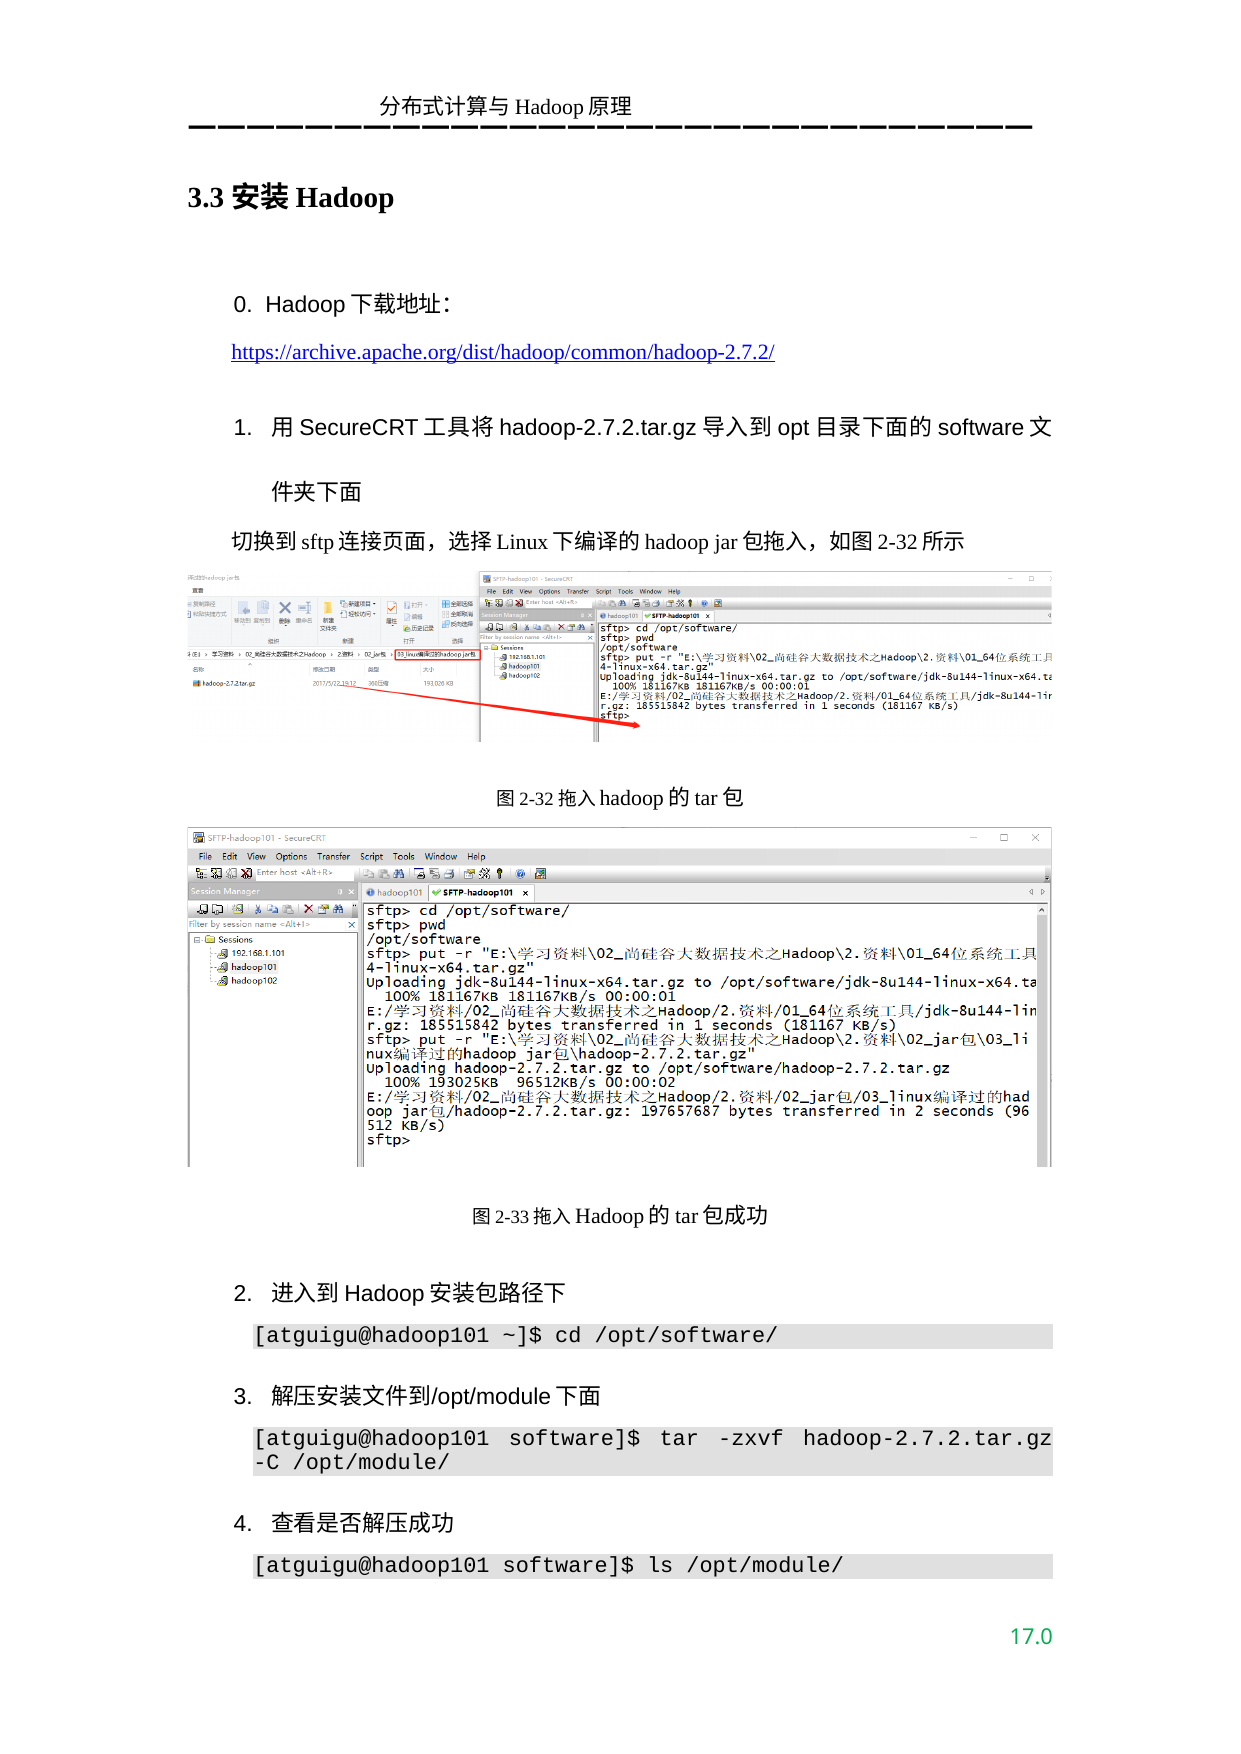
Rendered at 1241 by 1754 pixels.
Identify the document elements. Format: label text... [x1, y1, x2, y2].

text 切换到sftp连接页面，选择Linux下编译的hadoop jar包拖入，如图2-32所示 [187, 523, 1053, 556]
text [atguigu@hadoop101 software]$ ls /opt/module/ [253, 1554, 1053, 1579]
list 查看是否解压成功 [233, 1489, 1053, 1554]
list 用SecureCRT工具将hadoop-2.7.2.tar.gz导入到opt目录下面的software文件夹下面 [233, 393, 1053, 523]
subtitle 3.3 安装Hadoop [187, 162, 1053, 227]
text 0. Hadoop下载地址： [187, 270, 1053, 335]
text 图2-32 拖入hadoop的tar包 [187, 779, 1053, 812]
text https://archive.apache.org/dist/hadoop/common/hadoop-2.7.2/ [187, 335, 1053, 368]
text 图2-33 拖入Hadoop的tar包成功 [187, 1198, 1053, 1230]
list 进入到Hadoop安装包路径下 [233, 1259, 1053, 1324]
picture [187, 827, 1052, 1167]
picture [187, 571, 1052, 742]
text [atguigu@hadoop101 ~]$ cd /opt/software/ [253, 1324, 1053, 1349]
text [atguigu@hadoop101 software]$ tar -zxvf hadoop-2.7.2.tar.gz -C /opt/module/ [253, 1427, 1053, 1476]
list 解压安装文件到/opt/module下面 [233, 1362, 1053, 1427]
